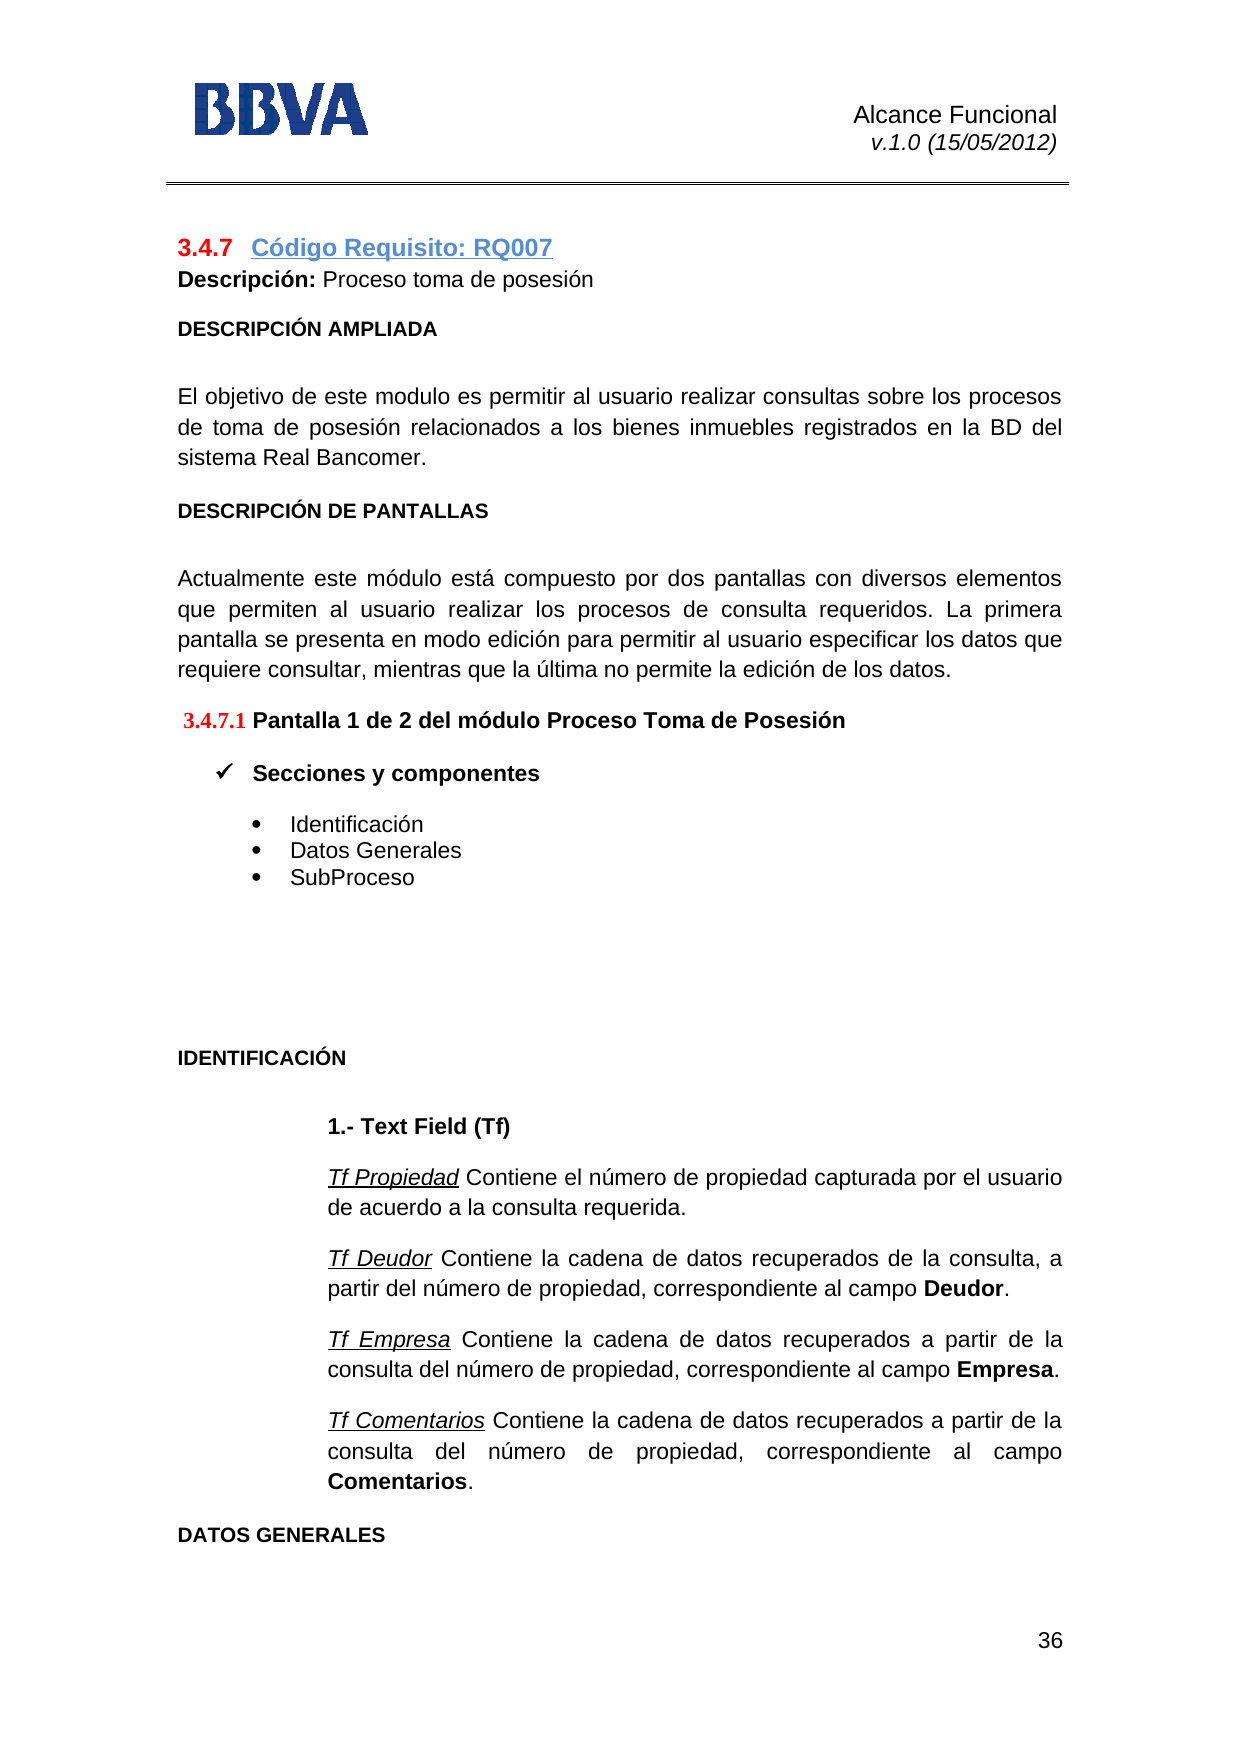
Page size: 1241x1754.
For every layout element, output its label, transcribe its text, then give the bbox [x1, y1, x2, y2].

list Datos Generales [252, 837, 1063, 863]
picture [195, 83, 369, 135]
list Identificación [252, 811, 1063, 837]
subtitle Pantalla 1 de 2 del módulo Proceso Toma de Posesión [183, 707, 1063, 733]
text Descripción de Pantallas [177, 499, 1063, 523]
text Descripción: Proceso toma de posesión [177, 266, 1063, 292]
list SubProceso [252, 863, 1063, 890]
text Tf Empresa Contiene la cadena de datos recuperados a partir de la consulta del número de propiedad, correspondiente al campo Empresa. [327, 1326, 1063, 1383]
list Secciones y componentes [215, 760, 1063, 786]
text Descripción Ampliada [177, 317, 1063, 341]
text DATOS GENERALES [177, 1523, 1063, 1547]
text IDENTIFICACIÓN [177, 1046, 1063, 1070]
text Tf Deudor Contiene la cadena de datos recuperados de la consulta, a partir del número de propiedad, correspondiente al campo Deudor. [327, 1245, 1063, 1301]
text El objetivo de este modulo es permitir al usuario realizar consultas sobre los procesos de toma de posesión relacionados a los bienes inmuebles registrados en la BD del sistema Real Bancomer. [177, 383, 1063, 470]
text 1.- Text Field (Tf) [327, 1113, 1063, 1139]
subtitle Código Requisito: RQ007 [177, 233, 1063, 261]
text Actualmente este módulo está compuesto por dos pantallas con diversos elementos que permiten al usuario realizar los procesos de consulta requeridos. La primera pantalla se presenta en modo edición para permitir al usuario especificar los datos que requiere consultar, mientras que la última no permite la edición de los datos. [177, 565, 1063, 682]
text Tf Comentarios Contiene la cadena de datos recuperados a partir de la consulta del número de propiedad, correspondiente al campo Comentarios. [327, 1407, 1063, 1494]
text Tf Propiedad Contiene el número de propiedad capturada por el usuario de acuerdo a la consulta requerida. [327, 1164, 1063, 1220]
